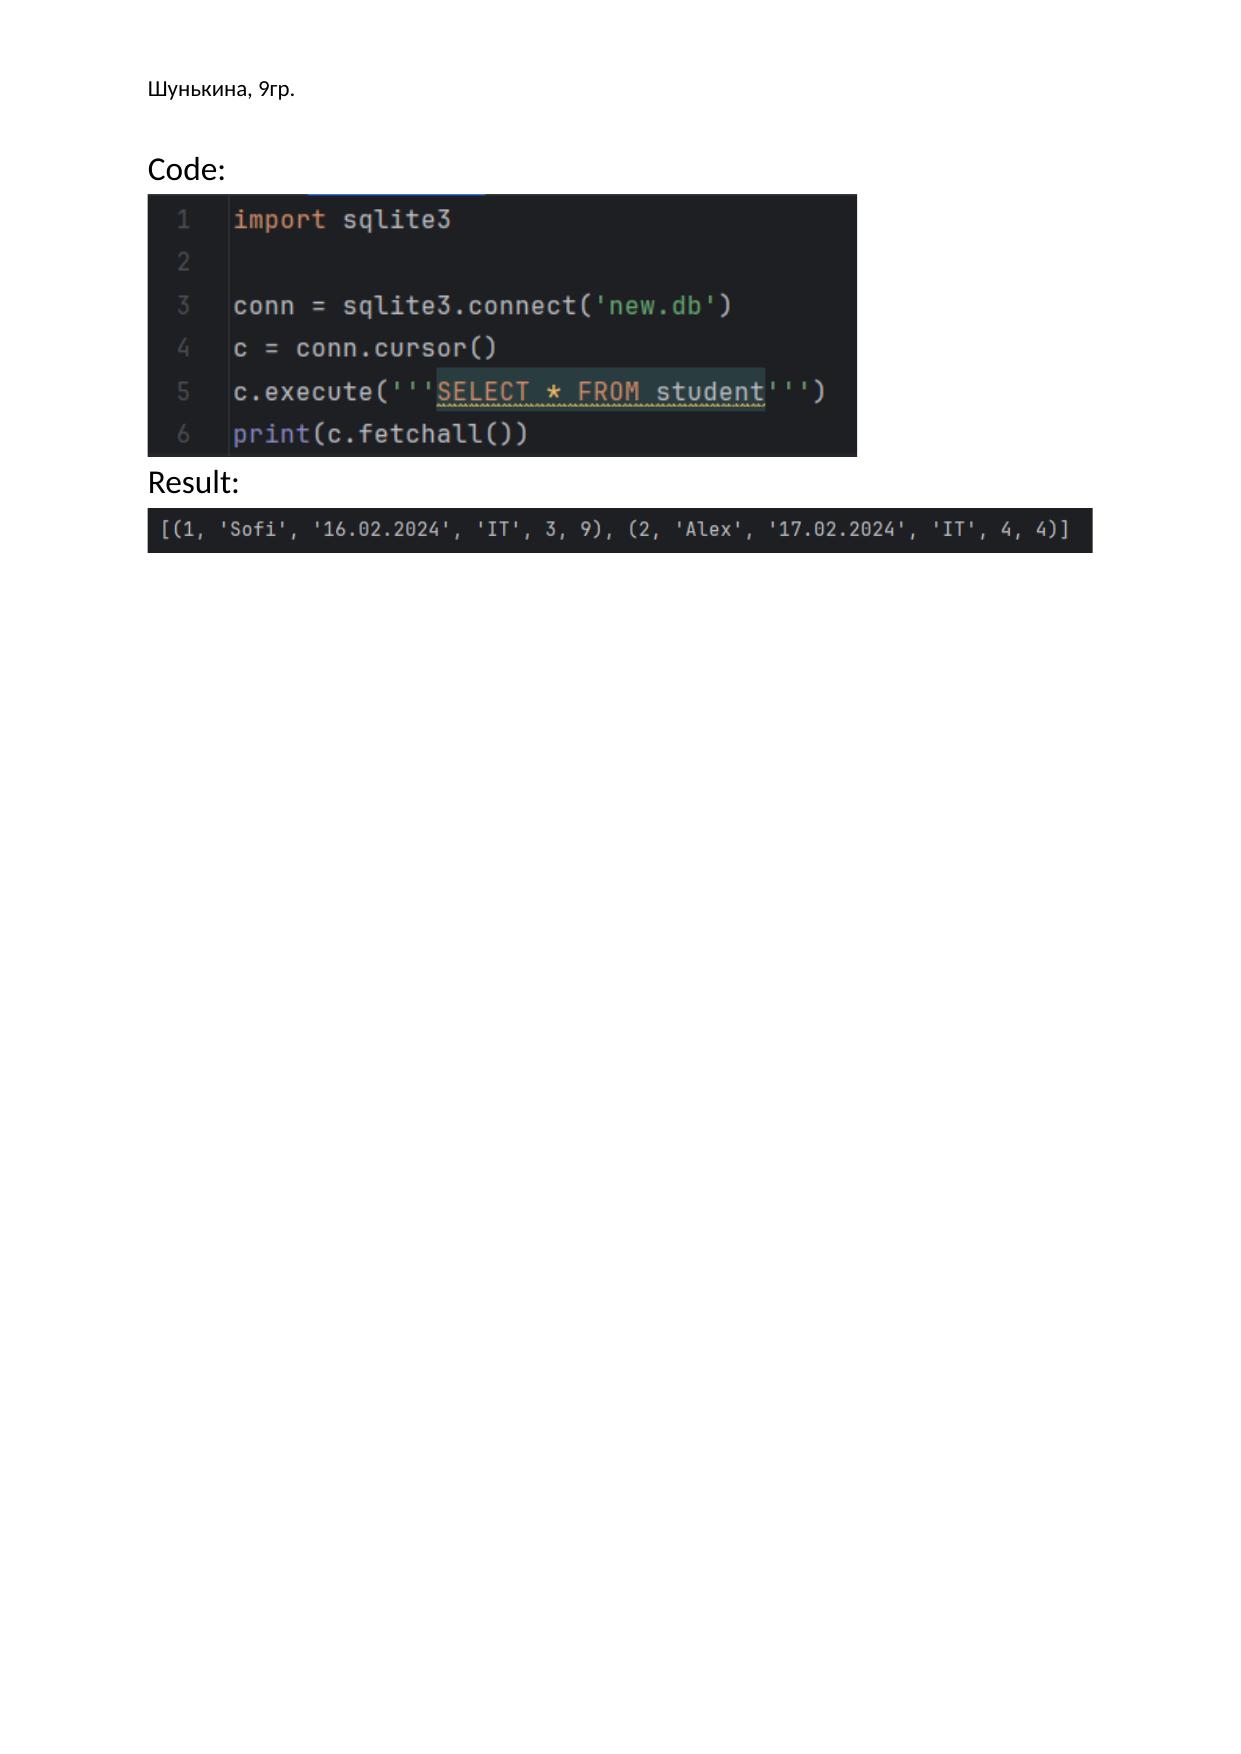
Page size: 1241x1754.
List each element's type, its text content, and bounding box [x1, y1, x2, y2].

text Result: [148, 461, 1092, 502]
text Code: [148, 148, 1092, 188]
picture [147, 194, 858, 457]
picture [147, 508, 1093, 553]
